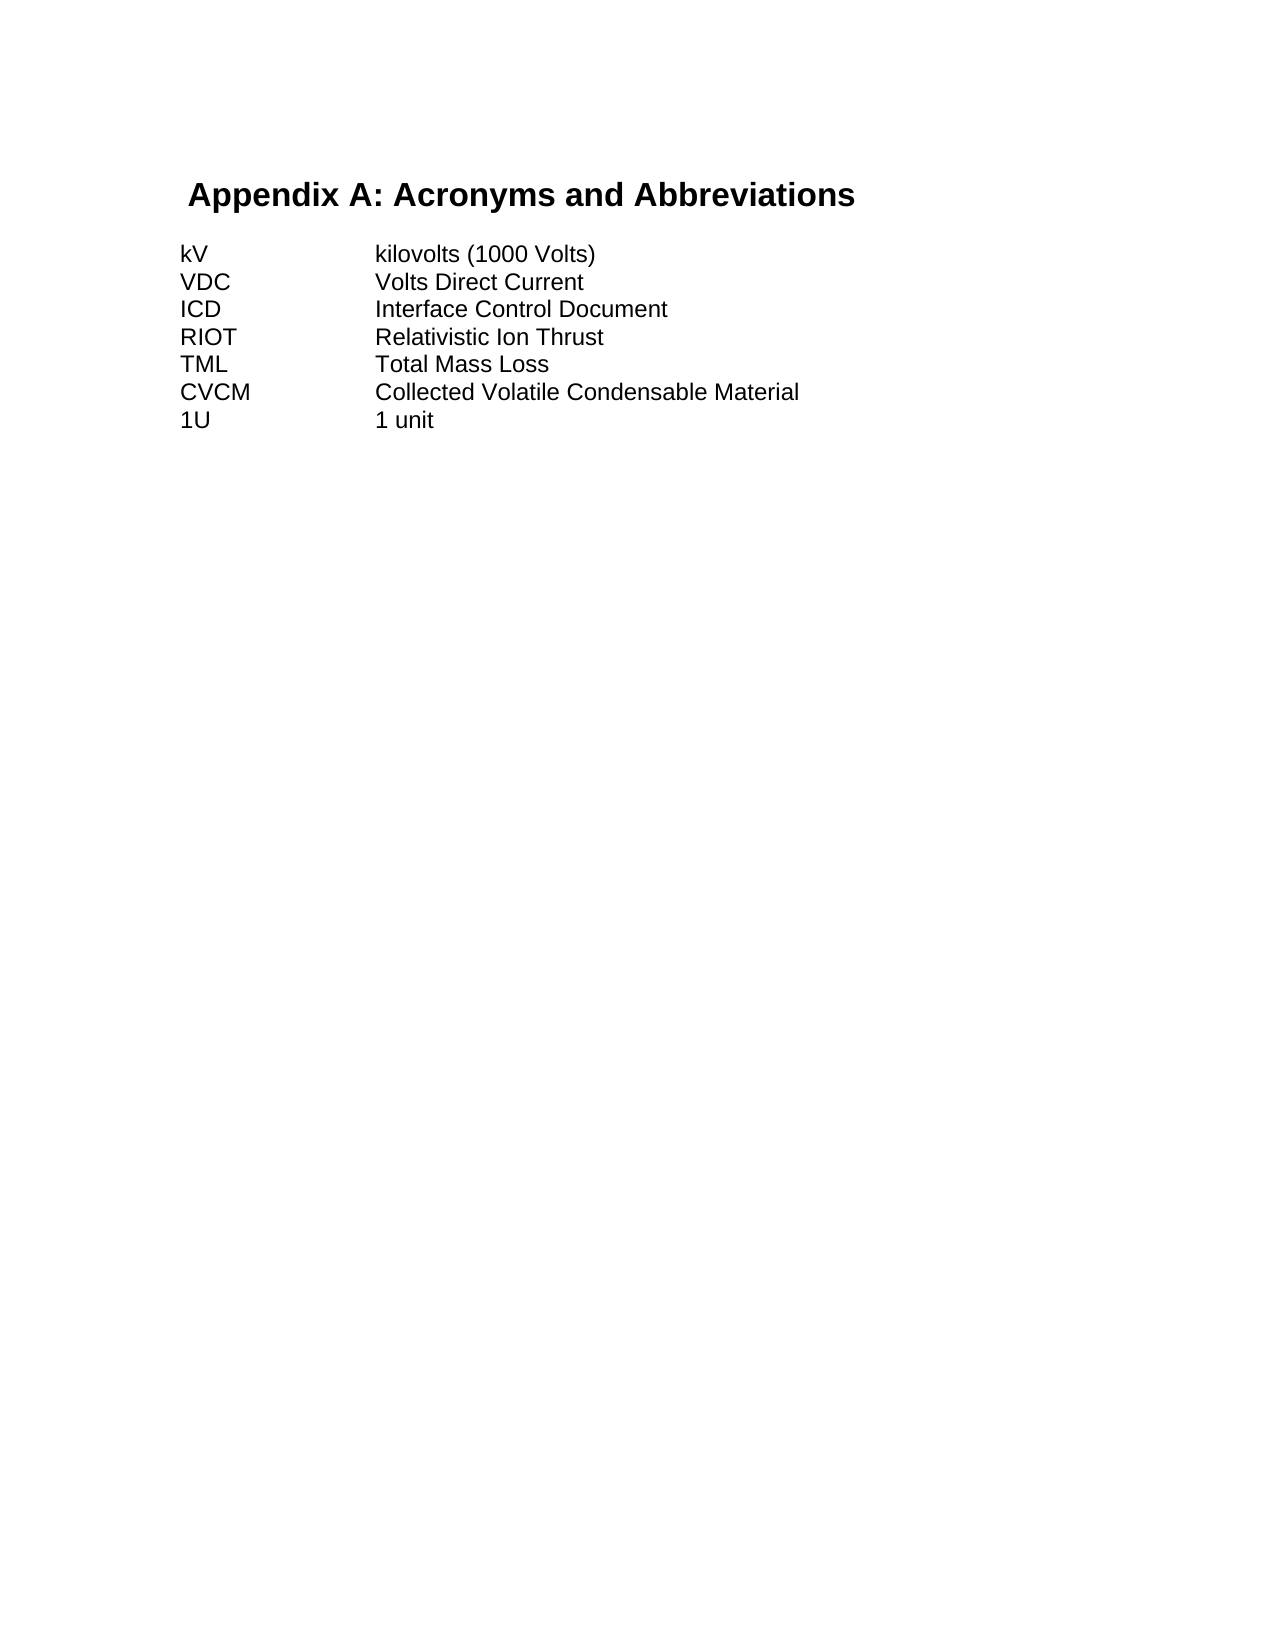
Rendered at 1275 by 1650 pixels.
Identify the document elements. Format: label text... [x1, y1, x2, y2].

text VDC Volts Direct Current [150, 268, 1125, 295]
text RIOT Relativistic Ion Thrust [150, 323, 1125, 350]
subtitle Appendix A: Acronyms and Abbreviations [187, 175, 1125, 213]
text kV kilovolts (1000 Volts) [150, 240, 1125, 268]
text CVCM Collected Volatile Condensable Material [150, 378, 1125, 406]
text 1U 1 unit [150, 406, 1125, 433]
text TML Total Mass Loss [150, 350, 1125, 378]
text ICD Interface Control Document [150, 295, 1125, 323]
